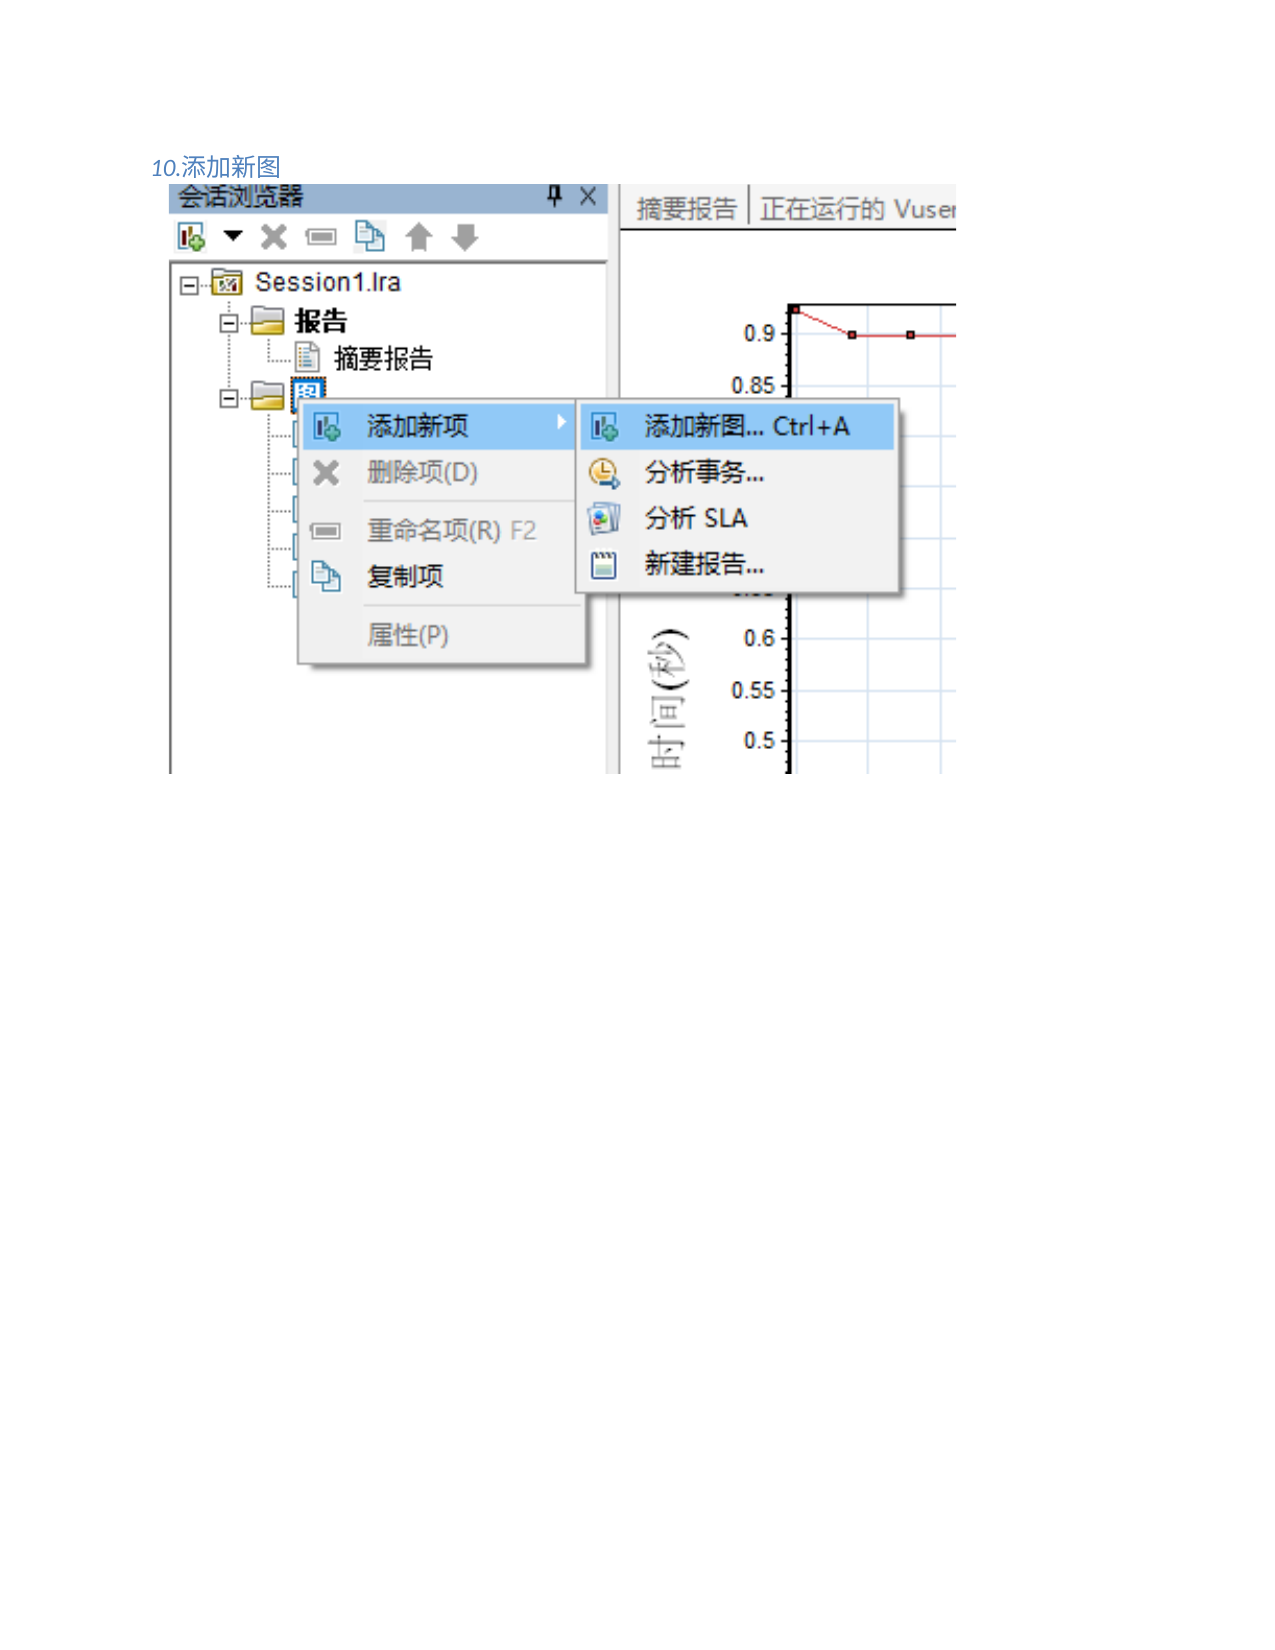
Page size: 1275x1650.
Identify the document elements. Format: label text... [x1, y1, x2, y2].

picture [168, 184, 957, 774]
subtitle 10.添加新图 [150, 150, 1125, 184]
